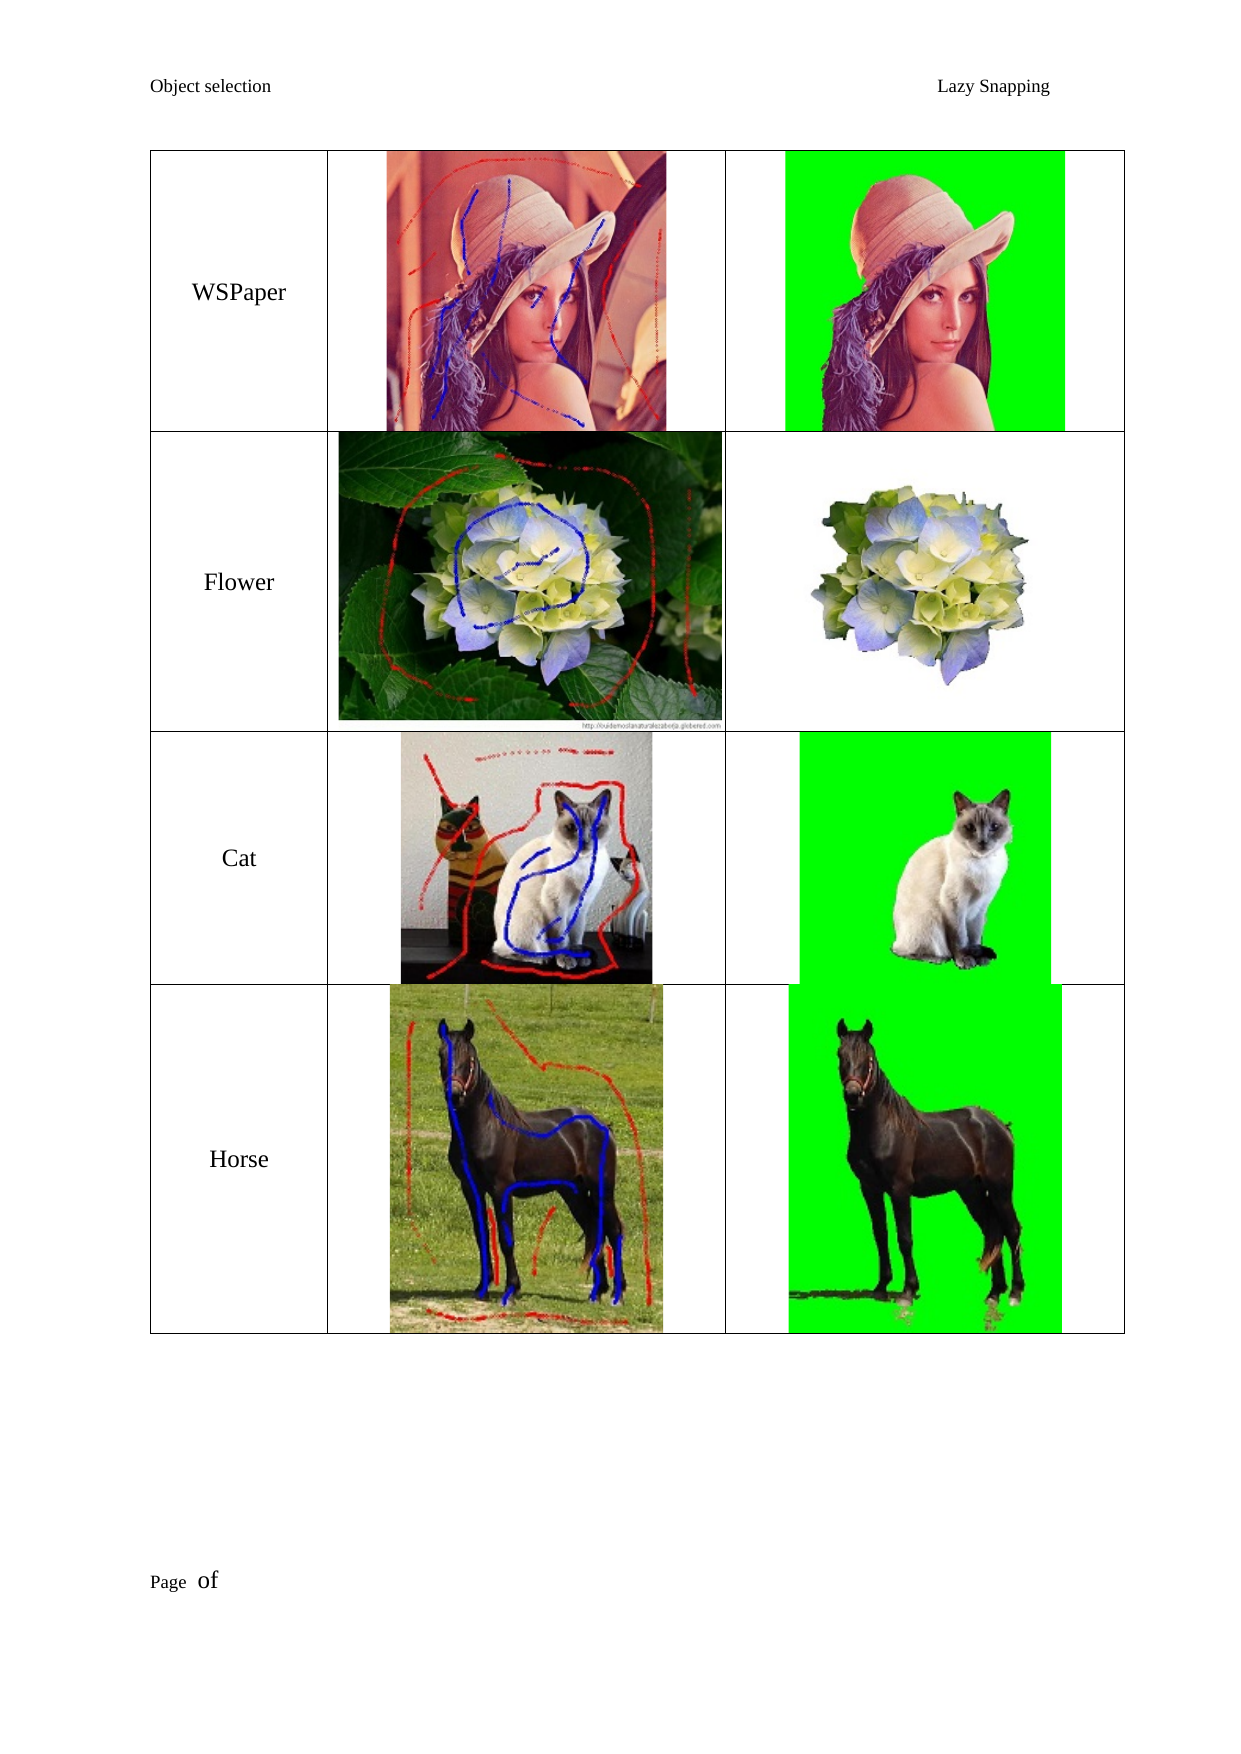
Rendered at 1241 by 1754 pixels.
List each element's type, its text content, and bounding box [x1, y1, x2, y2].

table_cell [726, 432, 737, 731]
picture [338, 432, 722, 731]
table_cell [726, 985, 788, 1333]
table_cell [726, 732, 799, 983]
table_cell WSPaper [151, 151, 327, 431]
table_cell [1062, 985, 1124, 1333]
table_cell Horse [151, 985, 327, 1333]
picture [737, 432, 1121, 731]
picture [788, 732, 1062, 1333]
table_cell Cat [151, 732, 327, 983]
picture [386, 151, 667, 431]
table_cell [328, 432, 338, 731]
table_cell [664, 985, 725, 1333]
table_cell Flower [151, 432, 327, 731]
picture [389, 732, 664, 1333]
table_cell [1066, 151, 1124, 431]
table_cell [653, 732, 725, 983]
picture [785, 151, 1066, 431]
table_cell [328, 732, 400, 983]
table_cell [328, 151, 386, 431]
table_cell [726, 151, 785, 431]
table_cell [667, 151, 725, 431]
table_cell [328, 985, 389, 1333]
table_cell [1052, 732, 1124, 983]
